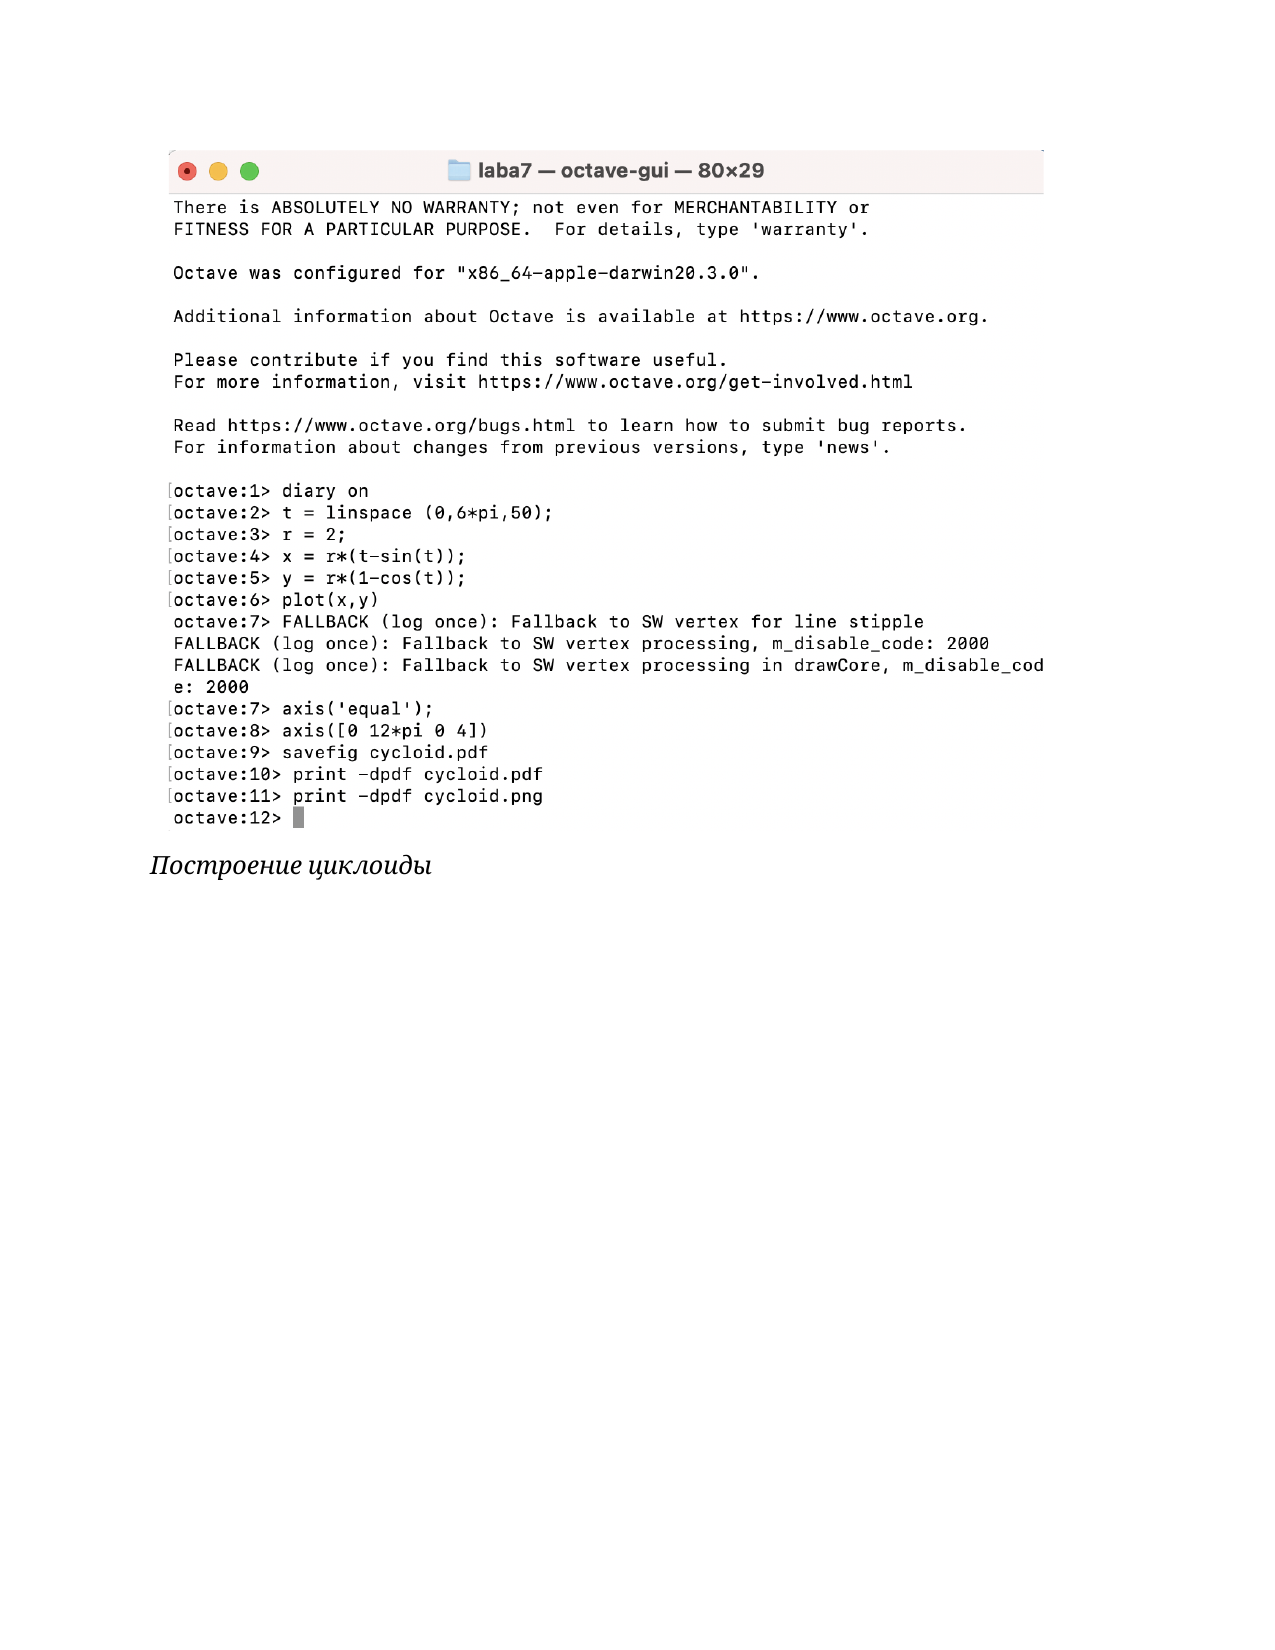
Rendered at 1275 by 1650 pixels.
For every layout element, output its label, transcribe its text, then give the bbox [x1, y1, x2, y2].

picture [168, 150, 1044, 831]
text Построение циклоиды [150, 852, 1125, 880]
